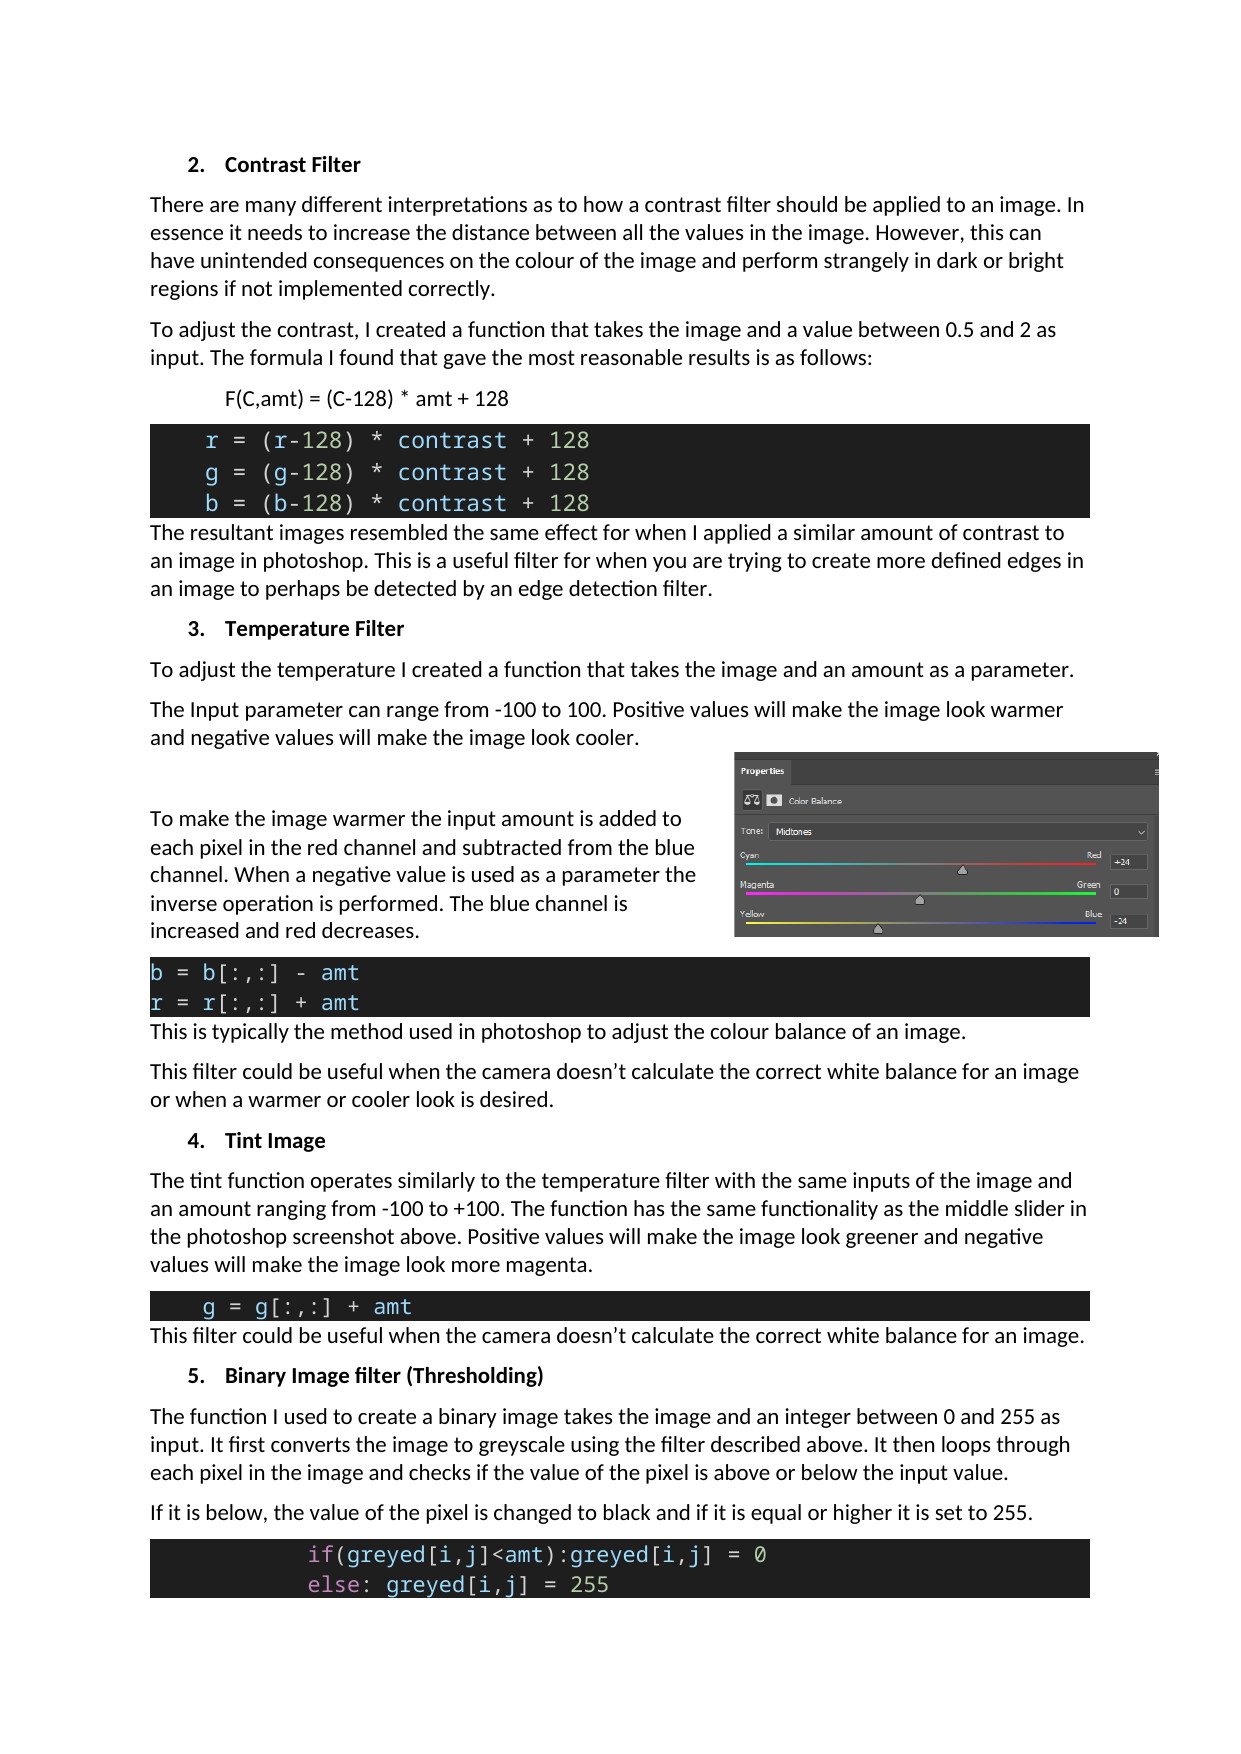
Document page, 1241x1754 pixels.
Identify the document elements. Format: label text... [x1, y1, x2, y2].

text if(greyed[i,j]<amt):greyed[i,j] = 0 [150, 1539, 1090, 1569]
text r = r[:,:] + amt [150, 987, 1090, 1017]
text If it is below, the value of the pixel is changed to black and if it is equal or higher it is set to 255. [150, 1498, 1090, 1526]
list Binary Image filter (Thresholding) [187, 1361, 1090, 1389]
text b = (b-128) * contrast + 128 [150, 487, 1090, 518]
text This is typically the method used in photoshop to adjust the colour balance of an image. [150, 1017, 1090, 1045]
text The tint function operates similarly to the temperature filter with the same inputs of the image and an amount ranging from -100 to +100. The function has the same functionality as the middle slider in the photoshop screenshot above. Positive values will make the image look greener and negative values will make the image look more magenta. [150, 1166, 1090, 1278]
text There are many different interpretations as to how a contrast filter should be applied to an image. In essence it needs to increase the distance between all the values in the image. However, this can have unintended consequences on the colour of the image and perform strangely in dark or bright regions if not implemented correctly. [150, 191, 1090, 303]
text To make the image warmer the input amount is added to each pixel in the red channel and subtracted from the blue channel. When a negative value is used as a parameter the inverse operation is performed. The blue channel is increased and red decreases. [150, 804, 1090, 945]
text To adjust the contrast, I created a function that takes the image and a value between 0.5 and 2 as input. The formula I found that gave the most reasonable results is as follows: [150, 315, 1090, 371]
text b = b[:,:] - amt [150, 957, 1090, 987]
list Tint Image [187, 1126, 1090, 1154]
text The function I used to create a binary image takes the image and an integer between 0 and 255 as input. It first converts the image to greyscale using the filter described above. It then loops through each pixel in the image and checks if the value of the pixel is above or below the input value. [150, 1402, 1090, 1486]
list Temperature Filter [187, 614, 1090, 642]
text g = (g-128) * contrast + 128 [150, 455, 1090, 487]
text The Input parameter can range from -100 to 100. Positive values will make the image look warmer and negative values will make the image look cooler. [150, 696, 1090, 752]
text The resultant images resembled the same effect for when I applied a similar amount of contrast to an image in photoshop. This is a useful filter for when you are trying to create more defined edges in an image to perhaps be detected by an edge detection filter. [150, 518, 1090, 602]
text else: greyed[i,j] = 255 [150, 1569, 1090, 1598]
list Contrast Filter [187, 150, 1090, 178]
text r = (r-128) * contrast + 128 [150, 424, 1090, 455]
text This filter could be useful when the camera doesn’t calculate the correct white balance for an image. [150, 1321, 1090, 1349]
text This filter could be useful when the camera doesn’t calculate the correct white balance for an image or when a warmer or cooler look is desired. [150, 1057, 1090, 1113]
text g = g[:,:] + amt [150, 1291, 1090, 1321]
list F(C,amt) = (C-128) * amt + 128 [225, 384, 1090, 412]
picture [734, 752, 1159, 937]
text To adjust the temperature I created a function that takes the image and an amount as a parameter. [150, 655, 1090, 683]
